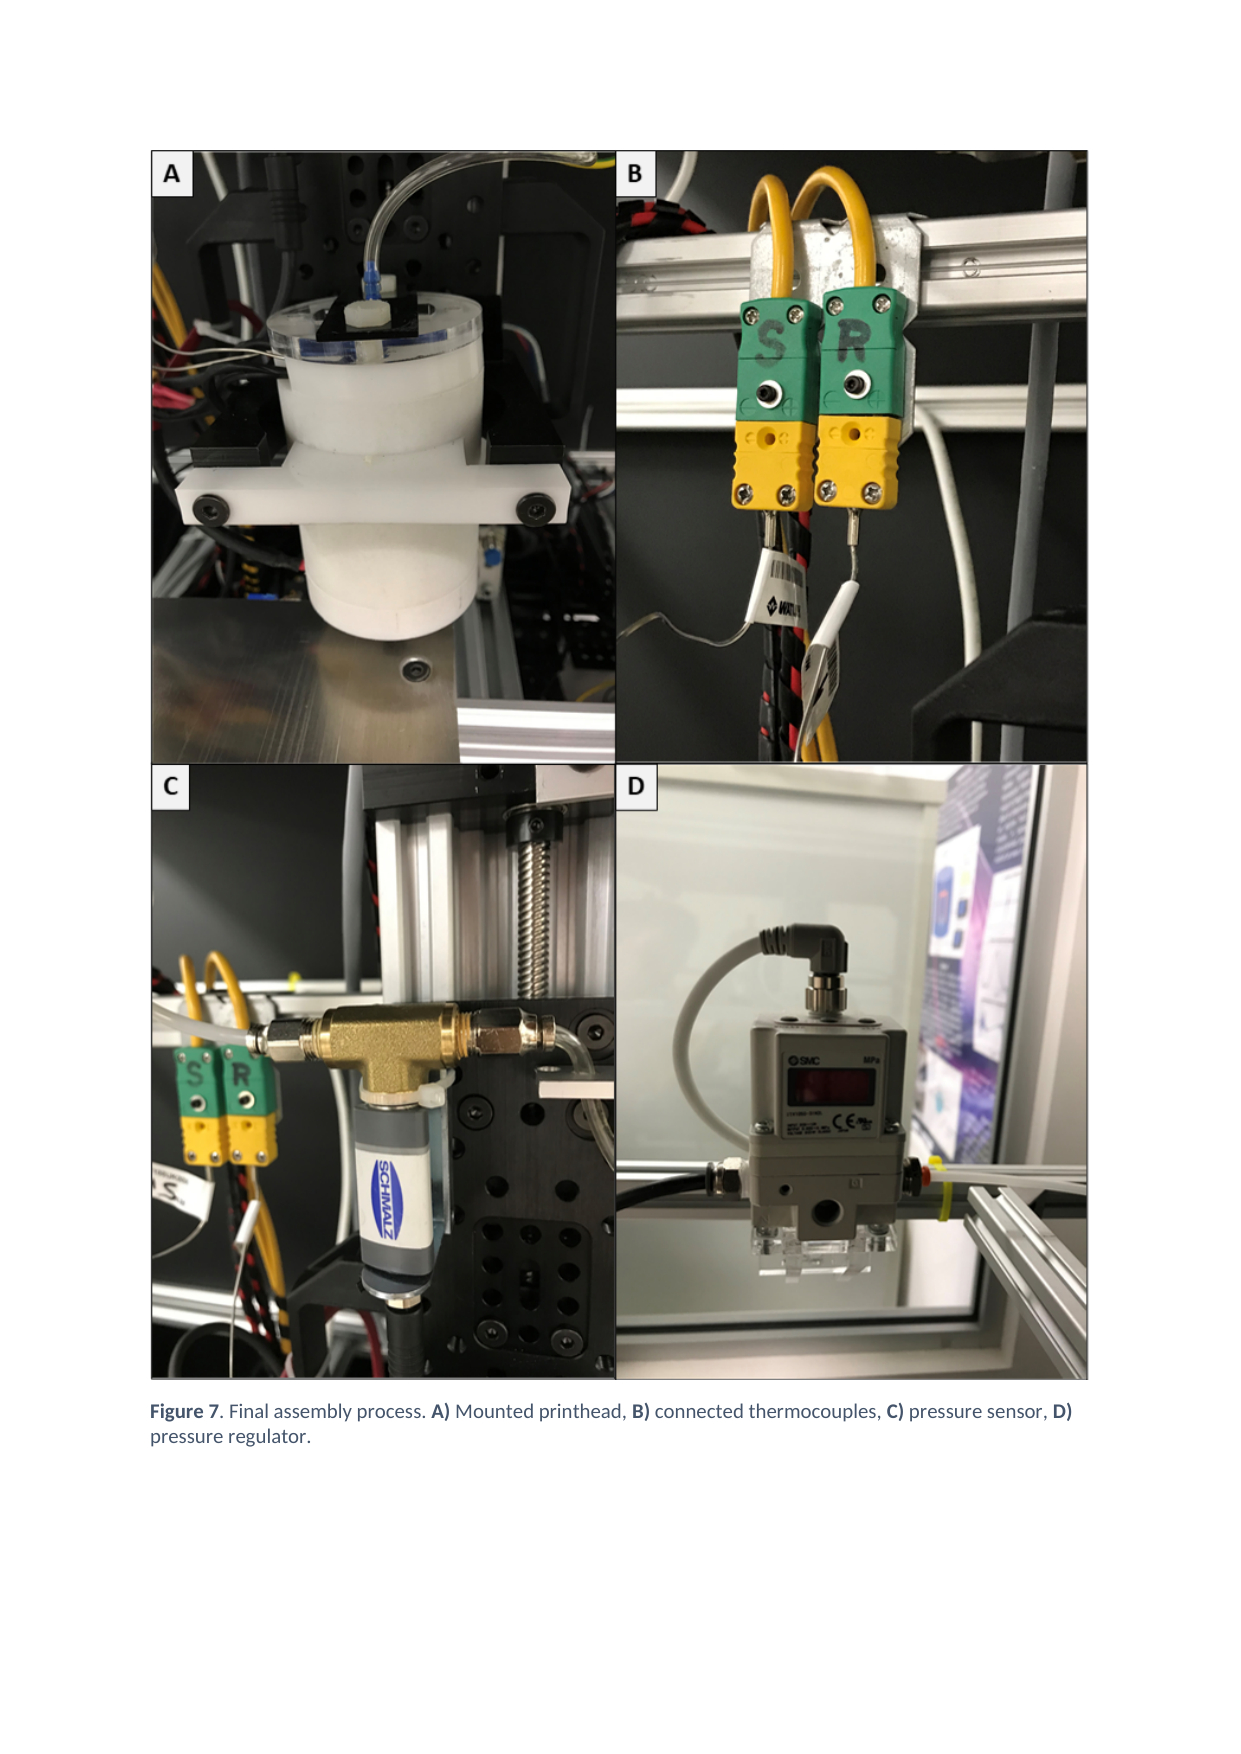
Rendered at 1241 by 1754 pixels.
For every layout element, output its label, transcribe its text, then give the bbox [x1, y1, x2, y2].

text Figure 7. Final assembly process. A) Mounted printhead, B) connected thermocouples, C) pressure sensor, D) pressure regulator. [150, 1398, 1090, 1449]
picture [150, 150, 1090, 1380]
